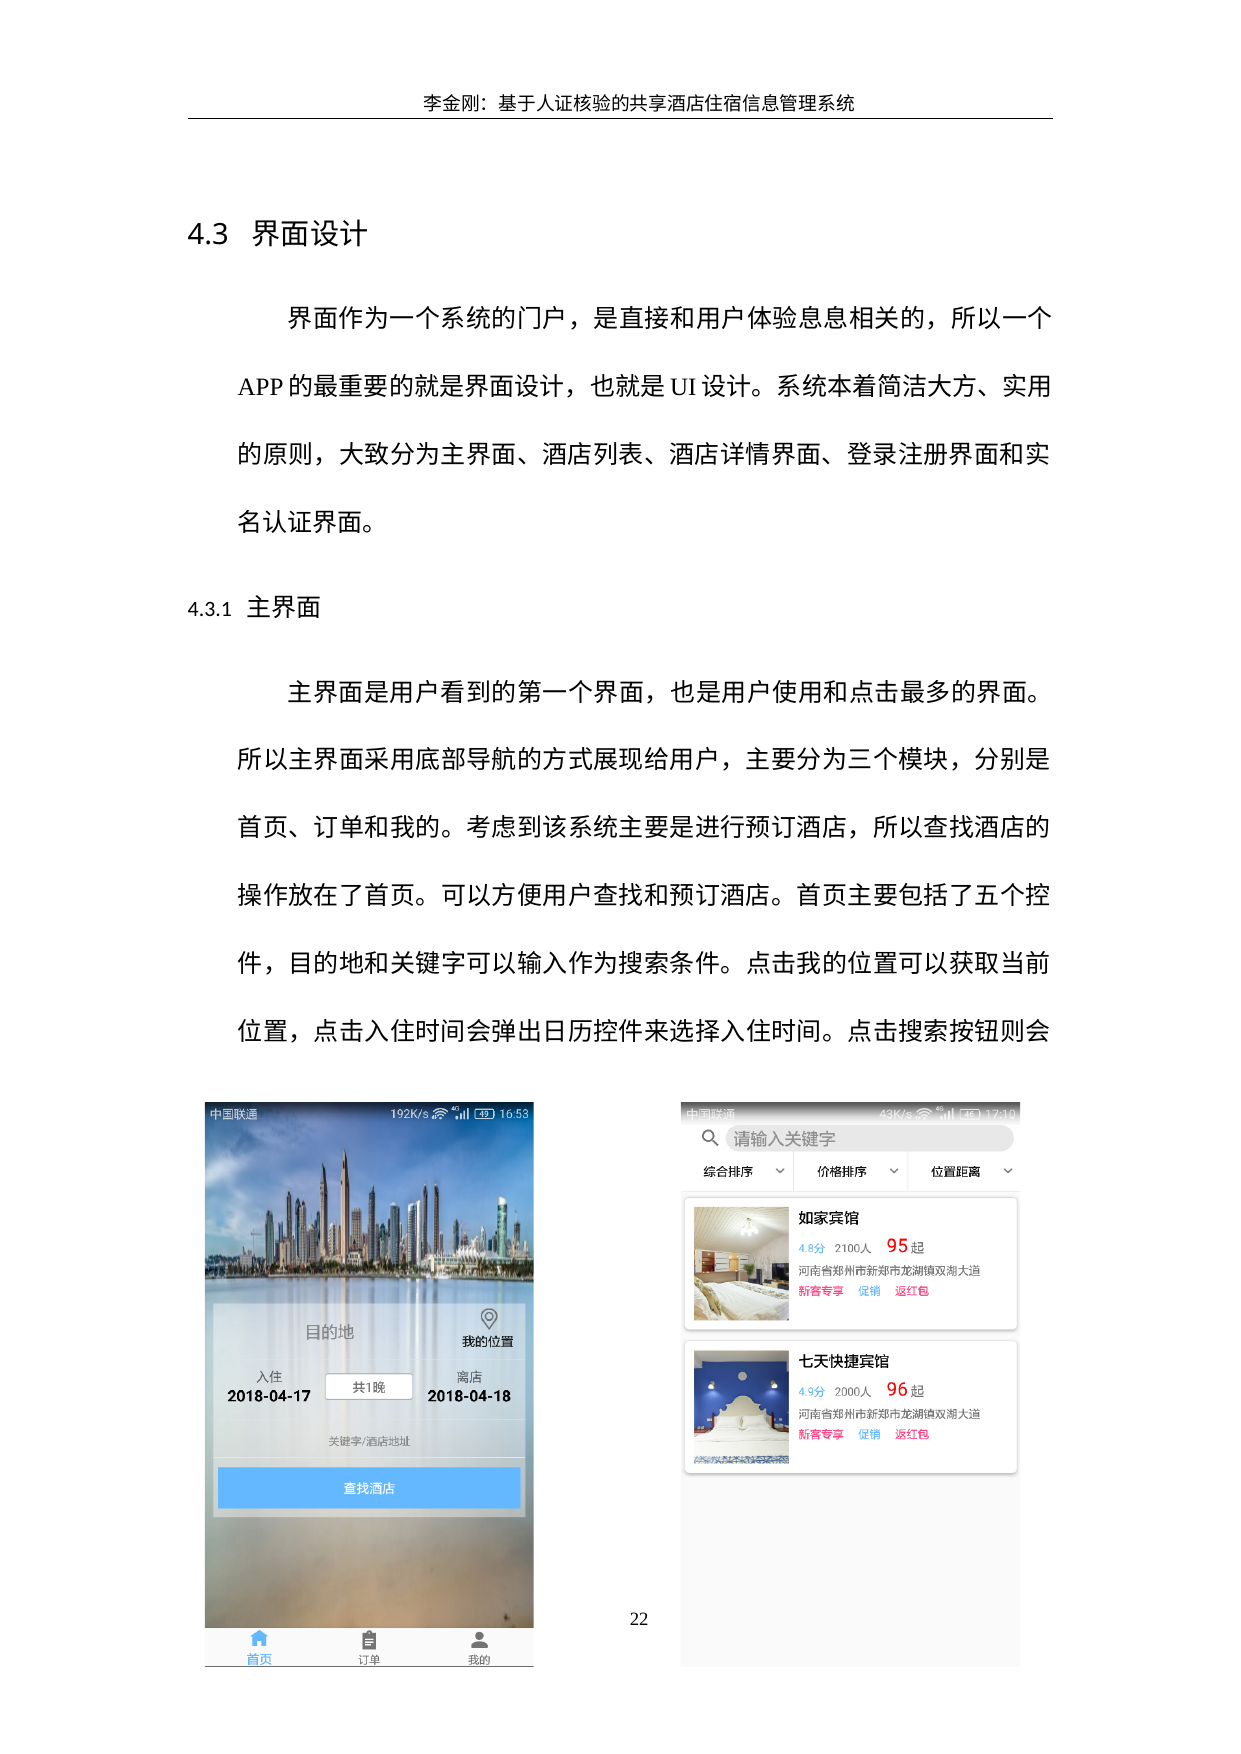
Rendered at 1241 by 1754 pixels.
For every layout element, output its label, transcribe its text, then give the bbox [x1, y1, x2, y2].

text 界面作为一个系统的门户，是直接和用户体验息息相关的，所以一个APP的最重要的就是界面设计，也就是UI设计。系统本着简洁大方、实用的原则，大致分为主界面、酒店列表、酒店详情界面、登录注册界面和实名认证界面。 [237, 283, 1053, 554]
text 主界面是用户看到的第一个界面，也是用户使用和点击最多的界面。所以主界面采用底部导航的方式展现给用户，主要分为三个模块，分别是首页、订单和我的。考虑到该系统主要是进行预订酒店，所以查找酒店的操作放在了首页。可以方便用户查找和预订酒店。首页主要包括了五个控件，目的地和关键字可以输入作为搜索条件。点击我的位置可以获取当前位置，点击入住时间会弹出日历控件来选择入住时间。点击搜索按钮则会根据当前条件进行酒店搜索。订单界面主要用来体现用户的订单信息，能够让用户更方便的查看订单信息。在此界面又采用了顶部导航，分为4个部分，分别是全部订单、待入住订单、代付款订单和待退房订单。用户可以点击或者滑动来查看对应的订单信息。我的界面主要用来显示用户的个人信息和进行其它操作。主界面如图4-7所示。 [237, 656, 1053, 1064]
subtitle 主界面 [187, 571, 1053, 639]
picture [204, 1102, 534, 1667]
subtitle 界面设计 [187, 198, 1053, 266]
picture [680, 1102, 1021, 1667]
